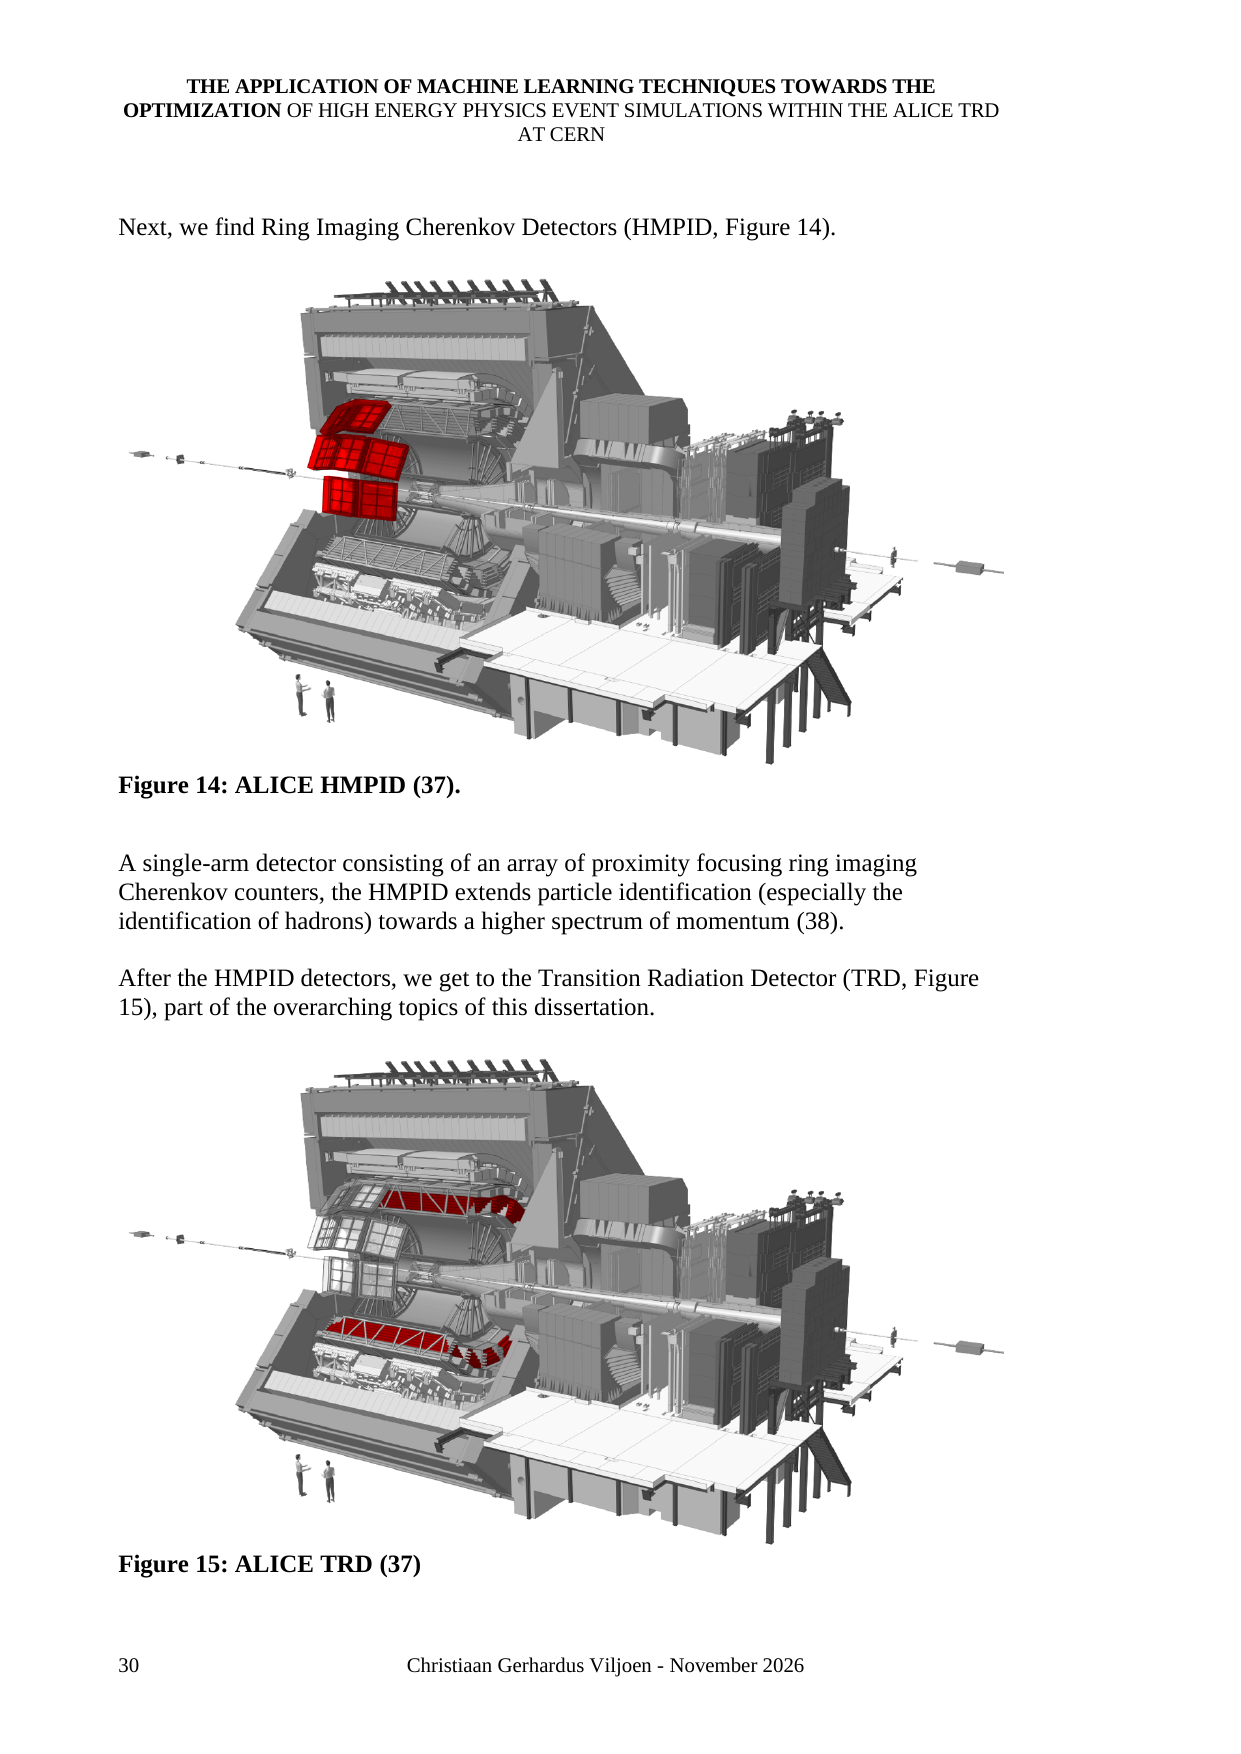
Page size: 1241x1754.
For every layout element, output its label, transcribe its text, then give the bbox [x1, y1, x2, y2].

text Figure 14: ALICE HMPID . [118, 770, 1004, 799]
text Next, we find Ring Imaging Cherenkov Detectors (HMPID, Figure 14). [118, 212, 1004, 241]
picture [118, 1049, 1004, 1550]
text After the HMPID detectors, we get to the Transition Radiation Detector (TRD, Figure 15), part of the overarching topics of this dissertation. [118, 963, 1004, 1021]
text Figure 15: ALICE TRD [118, 1550, 1004, 1578]
picture [118, 269, 1004, 770]
text A single-arm detector consisting of an array of proximity focusing ring imaging Cherenkov counters, the HMPID extends particle identification (especially the identification of hadrons) towards a higher spectrum of momentum . [118, 848, 1004, 934]
